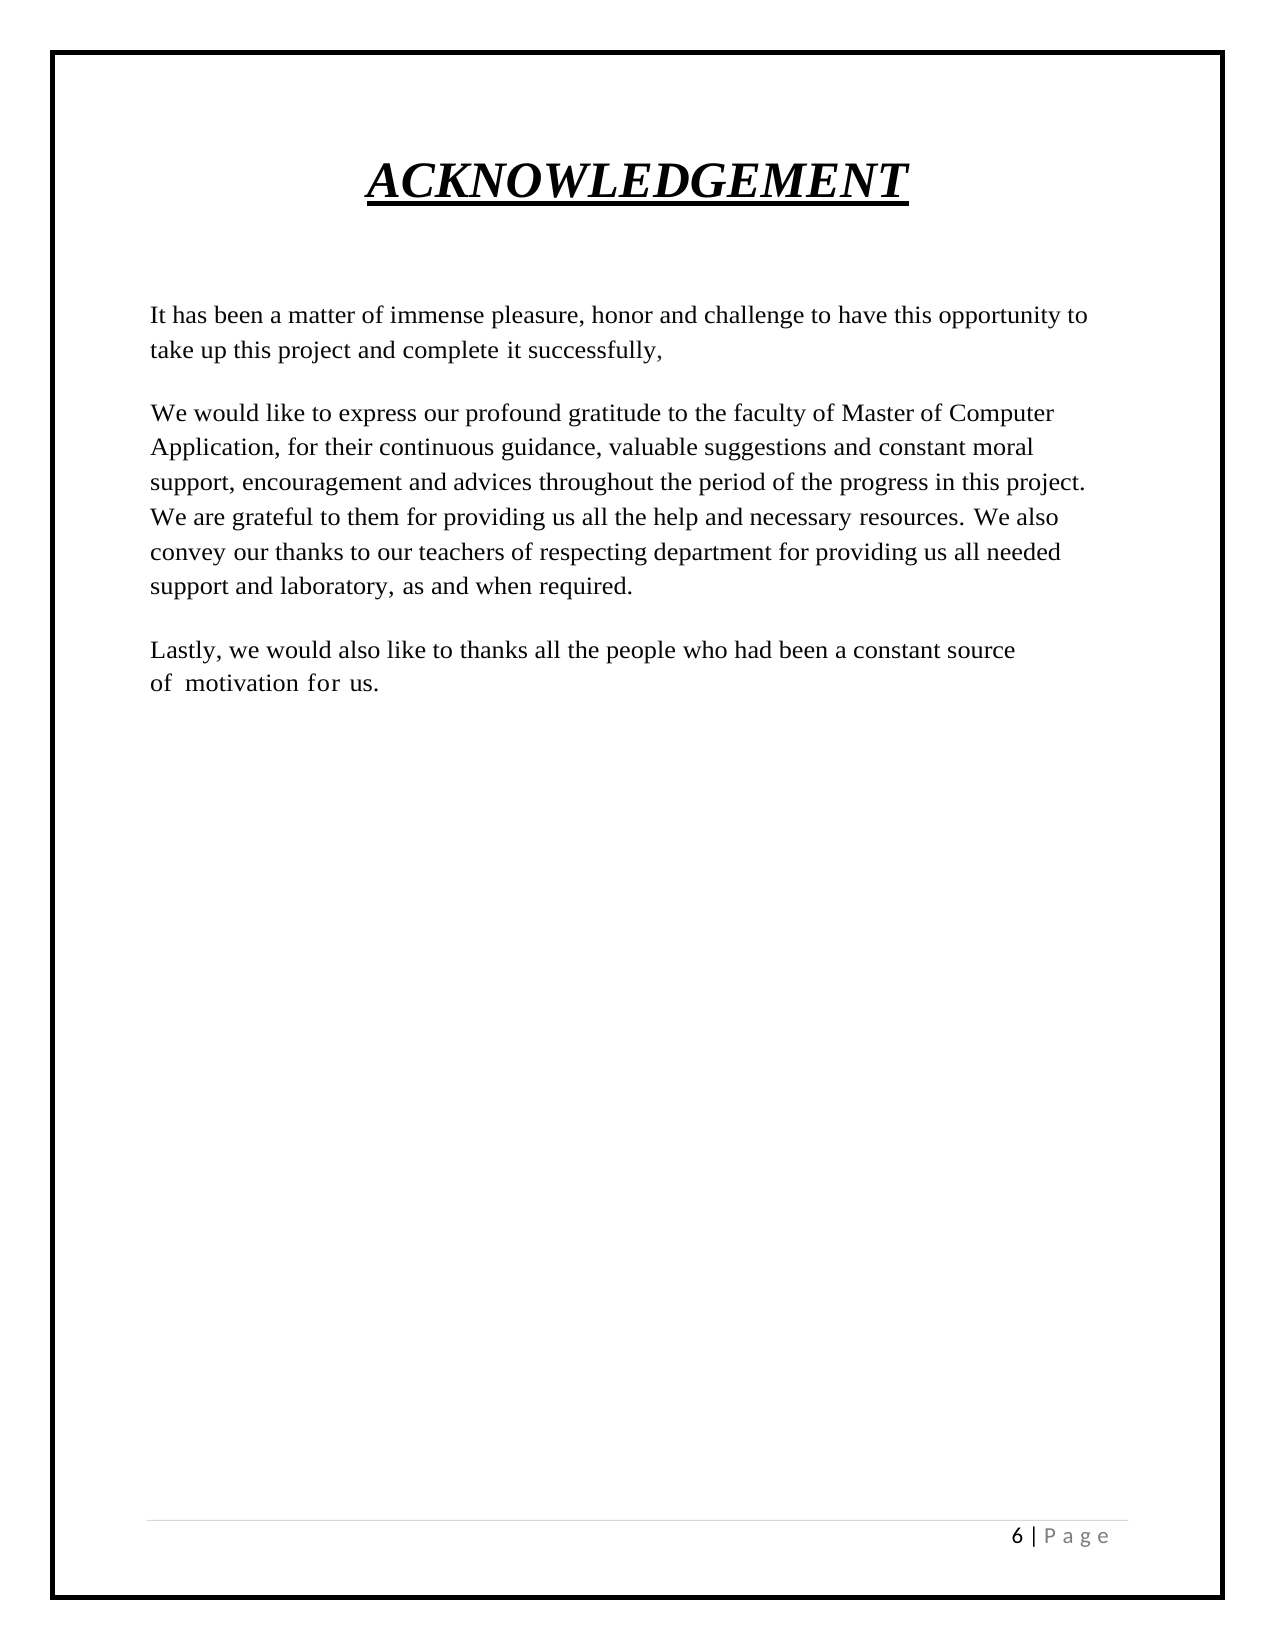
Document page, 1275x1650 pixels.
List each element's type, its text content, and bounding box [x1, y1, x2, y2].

text We would like to express our profound gratitude to the faculty of Master of Computer Application, for their continuous guidance, valuable suggestions and constant moral support, encouragement and advices throughout the period of the progress in this project. We are grateful to them for providing us all the help and necessary resources. We also convey our thanks to our teachers of respecting department for providing us all needed support and laboratory, as and when required. [150, 398, 1124, 600]
subtitle Lastly, we would also like to thanks all the people who had been a constant source of motivation for us. [150, 635, 1040, 697]
subtitle It has been a matter of immense pleasure, honor and challenge to have this opportunity to take up this project and complete it successfully, [149, 300, 1090, 364]
subtitle ACKNOWLEDGEMENT [299, 150, 975, 209]
